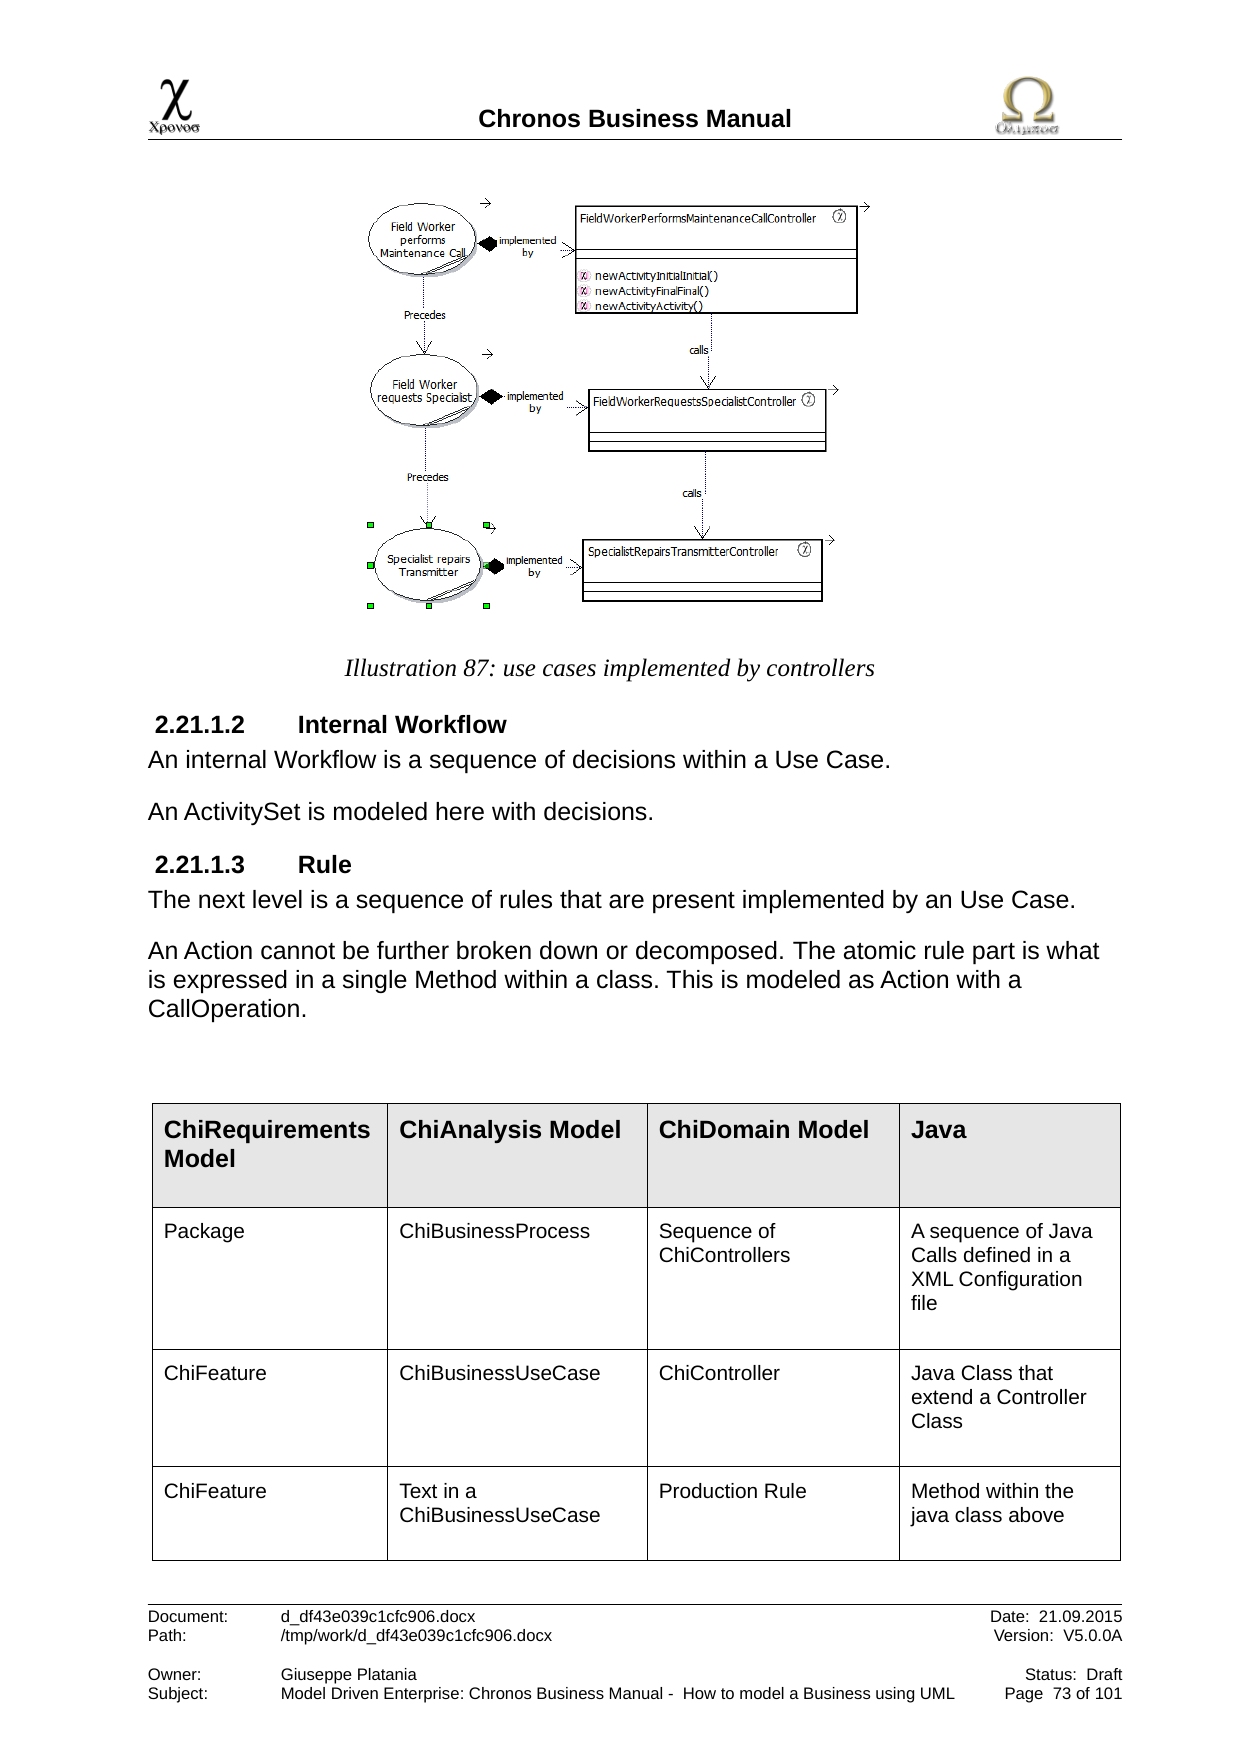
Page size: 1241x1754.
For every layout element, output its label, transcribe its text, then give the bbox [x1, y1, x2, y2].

text The next level is a sequence of rules that are present implemented by an Use Case. [148, 885, 1122, 914]
table_cell Package [153, 1208, 387, 1348]
table_cell ChiController [648, 1350, 899, 1466]
table_header ChiDomain Model [648, 1104, 899, 1207]
table_header ChiRequirements Model [153, 1104, 387, 1207]
table_cell Java Class that extend a Controller Class [900, 1350, 1120, 1466]
table_cell ChiFeature [153, 1350, 387, 1466]
table_cell Text in a ChiBusinessUseCase [388, 1467, 647, 1560]
table_header Java [900, 1104, 1120, 1207]
table_cell ChiBusinessProcess [388, 1208, 647, 1348]
table_cell Method within the java class above [900, 1467, 1120, 1560]
text An ActivitySet is modeled here with decisions. [148, 796, 1122, 825]
text An internal Workflow is a sequence of decisions within a Use Case. [148, 745, 1122, 774]
picture [147, 75, 201, 135]
table_cell ChiFeature [153, 1467, 387, 1560]
table_cell A sequence of Java Calls defined in a XML Configuration file [900, 1208, 1120, 1348]
table_cell ChiBusinessUseCase [388, 1350, 647, 1466]
picture [344, 189, 876, 641]
table_header ChiAnalysis Model [388, 1104, 647, 1207]
picture [992, 75, 1061, 135]
table_cell Sequence of ChiControllers [648, 1208, 899, 1348]
table_cell Production Rule [648, 1467, 899, 1560]
text An Action cannot be further broken down or decomposed. The atomic rule part is what is expressed in a single Method within a class. This is modeled as Action with a CallOperation. [148, 936, 1122, 1023]
subtitle Rule [148, 850, 1122, 879]
